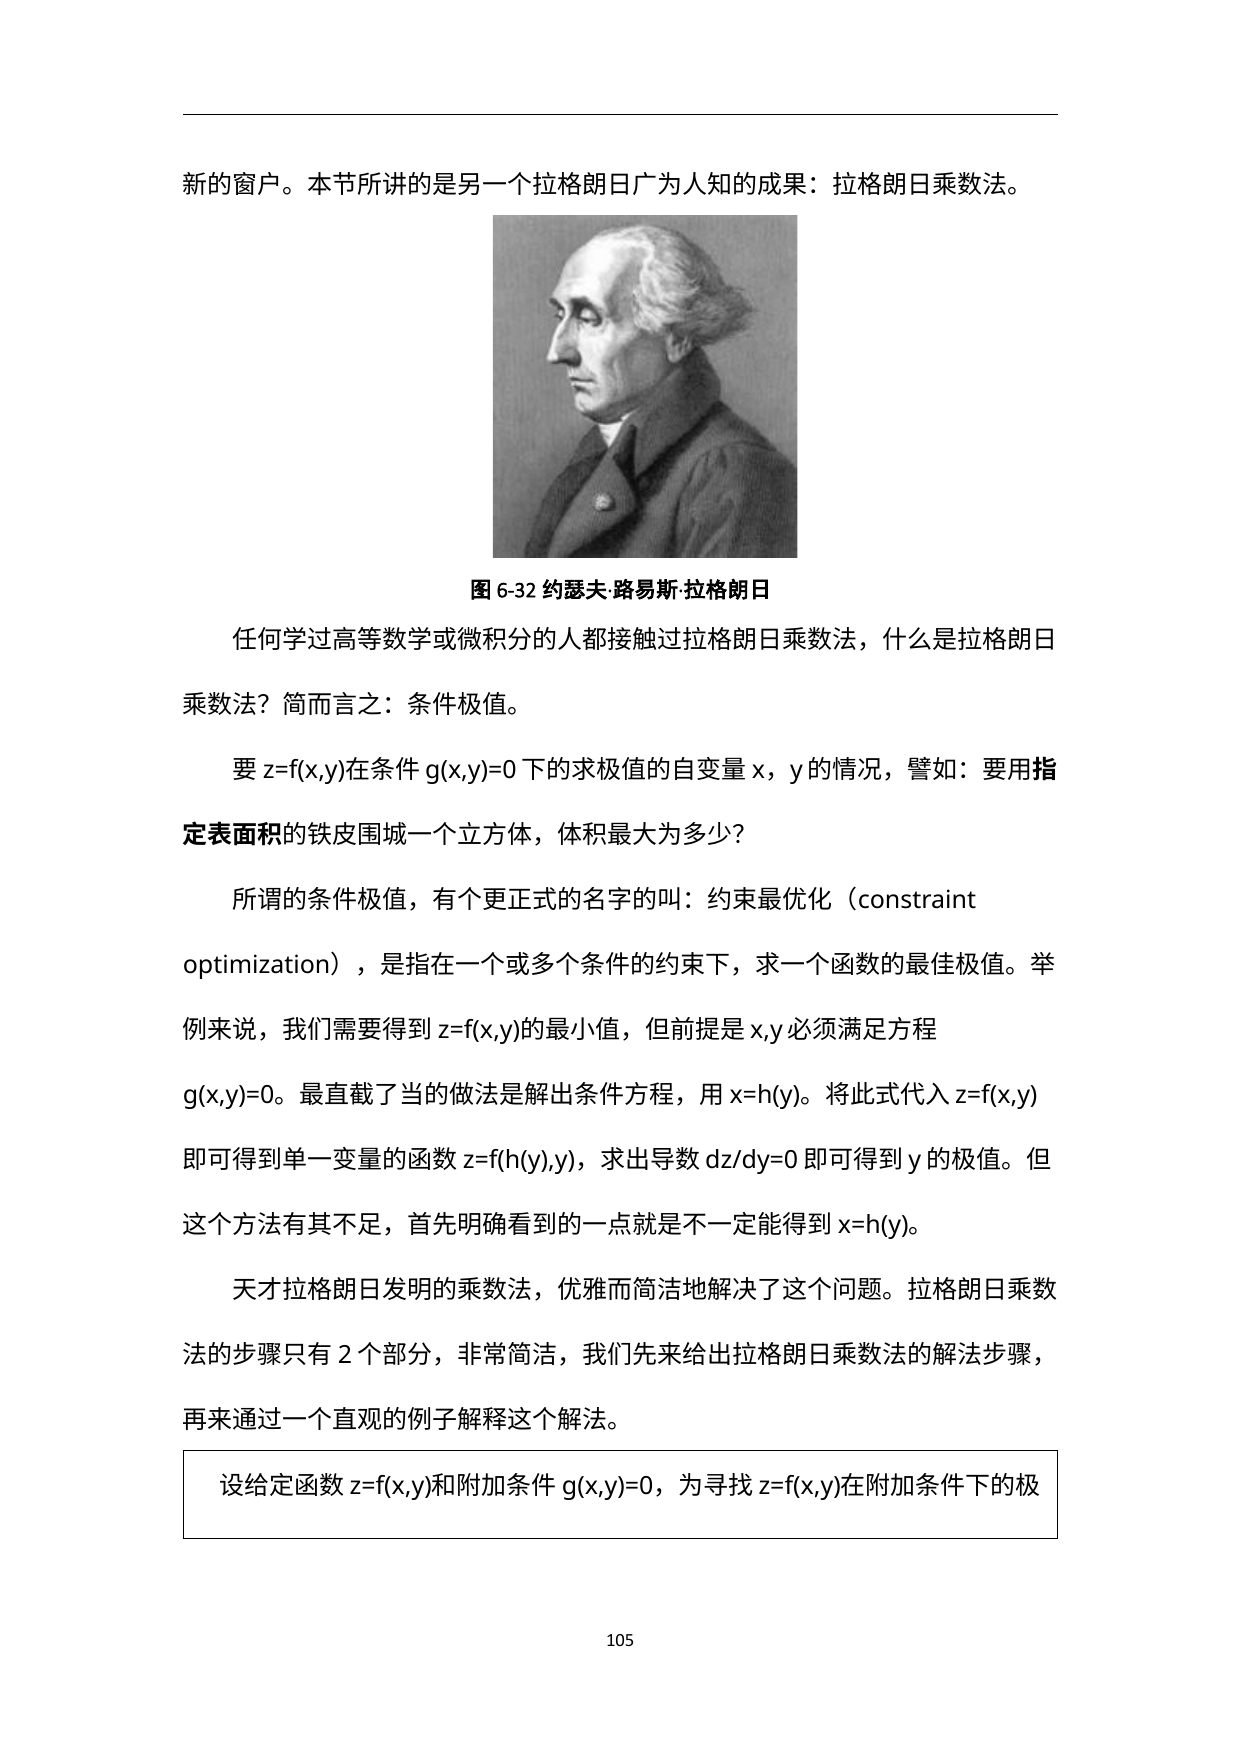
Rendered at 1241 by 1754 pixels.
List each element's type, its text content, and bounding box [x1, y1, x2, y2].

text 要z=f(x,y)在条件g(x,y)=0下的求极值的自变量x，y的情况，譬如：要用指定表面积的铁皮围城一个立方体，体积最大为多少？ [183, 735, 1058, 865]
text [183, 150, 1058, 215]
text 任何学过高等数学或微积分的人都接触过拉格朗日乘数法，什么是拉格朗日乘数法？简而言之：条件极值。 [183, 605, 1058, 735]
text 所谓的条件极值，有个更正式的名字的叫：约束最优化（constraint optimization），是指在一个或多个条件的约束下，求一个函数的最佳极值。举例来说，我们需要得到z=f(x,y)的最小值，但前提是x,y必须满足方程g(x,y)=0。最直截了当的做法是解出条件方程，用x=h(y)。将此式代入z=f(x,y)即可得到单一变量的函数z=f(h(y),y)，求出导数dz/dy=0即可得到y的极值。但这个方法有其不足，首先明确看到的一点就是不一定能得到x=h(y)。 [183, 865, 1058, 1255]
picture [492, 215, 798, 558]
text 天才拉格朗日发明的乘数法，优雅而简洁地解决了这个问题。拉格朗日乘数法的步骤只有2个部分，非常简洁，我们先来给出拉格朗日乘数法的解法步骤，再来通过一个直观的例子解释这个解法。 [183, 1255, 1058, 1450]
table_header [184, 1451, 1057, 1538]
